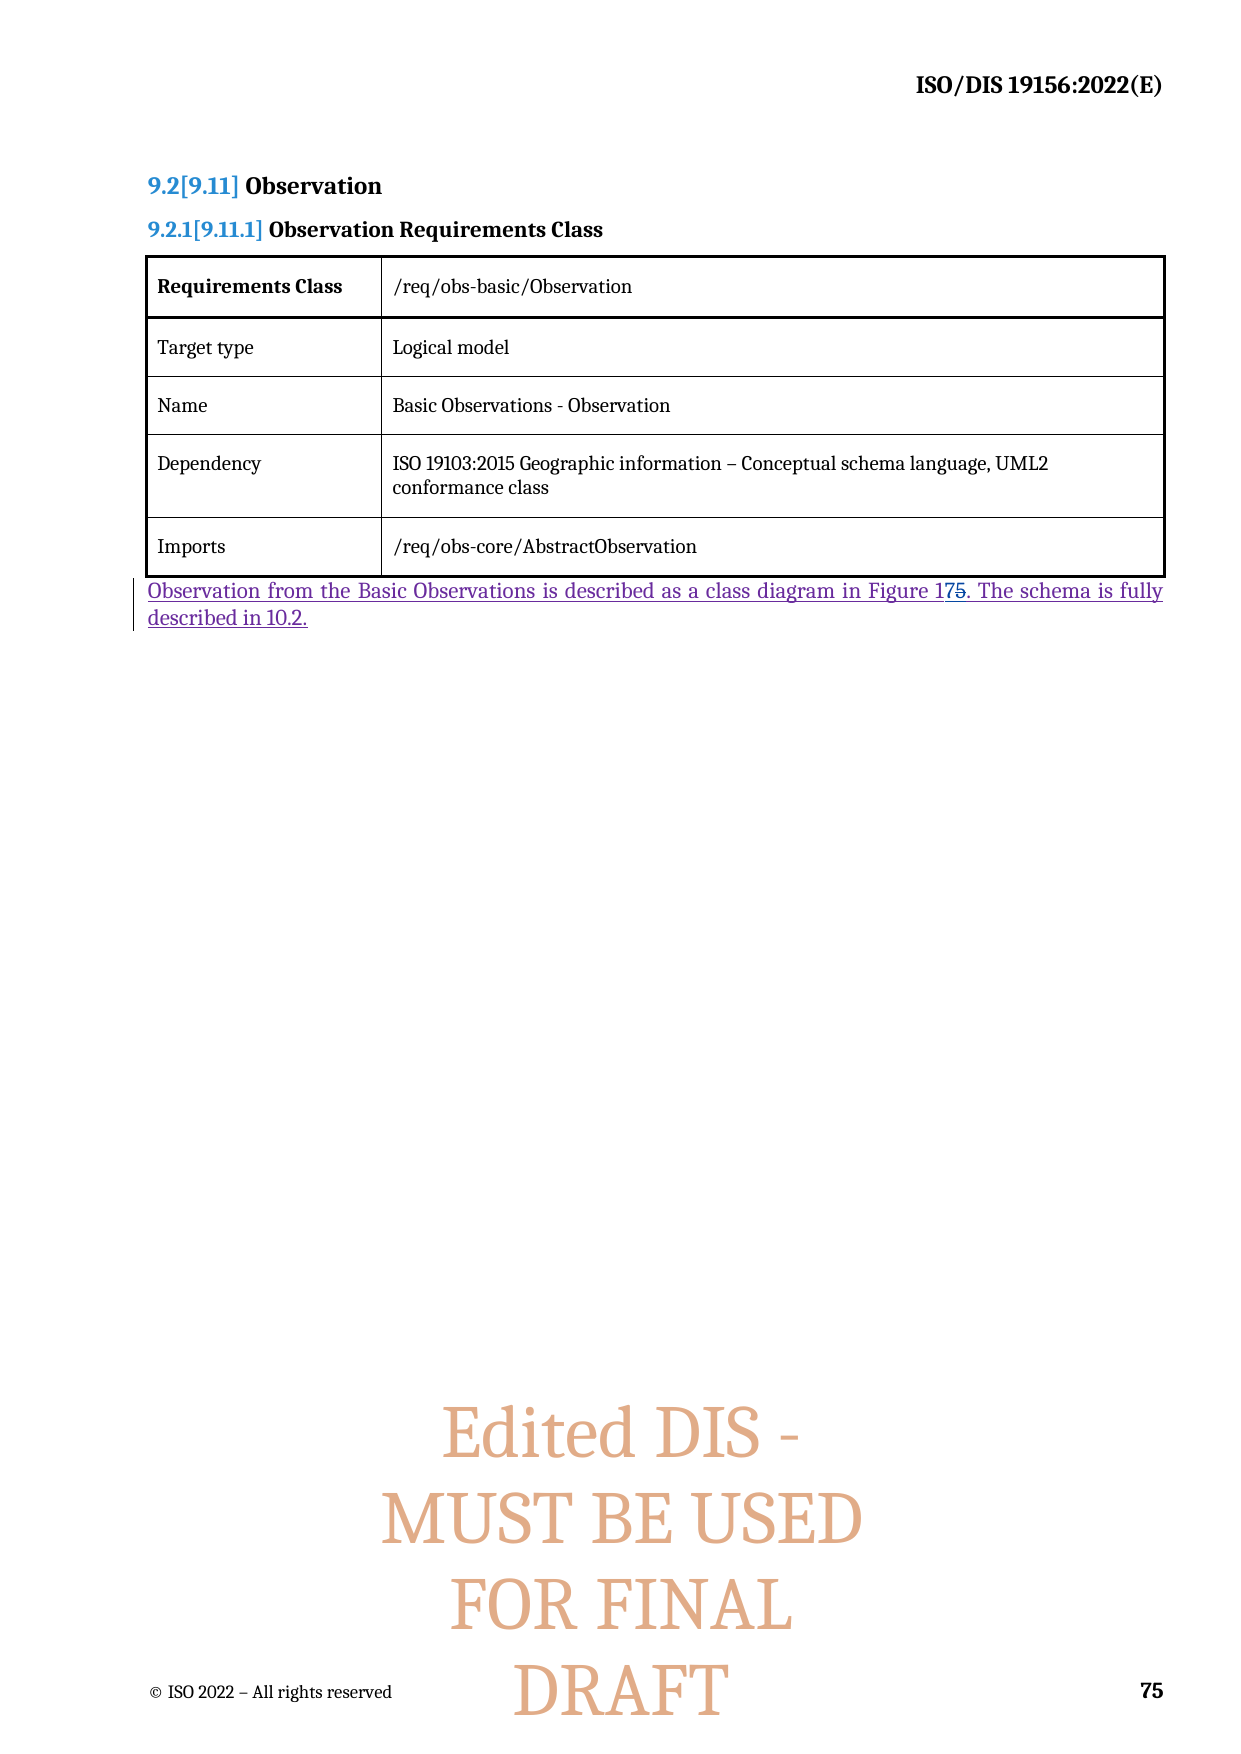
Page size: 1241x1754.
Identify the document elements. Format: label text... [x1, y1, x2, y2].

subtitle Observation Requirements Class [148, 219, 1163, 243]
table_cell Dependency [148, 435, 381, 517]
subtitle Observation [148, 174, 1163, 200]
table_cell Basic Observations - Observation [382, 377, 1163, 434]
table_cell Imports [148, 518, 381, 575]
table_header Requirements Class [148, 258, 381, 316]
table_cell /req/obs-core/AbstractObservation [382, 518, 1163, 575]
table_cell Logical model [382, 319, 1163, 376]
table_cell Target type [148, 319, 381, 376]
table_cell Name [148, 377, 381, 434]
table_cell ISO 19103:2015 Geographic information – Conceptual schema language, UML2 conformance class [382, 435, 1163, 517]
table_header /req/obs-basic/Observation [382, 258, 1163, 316]
